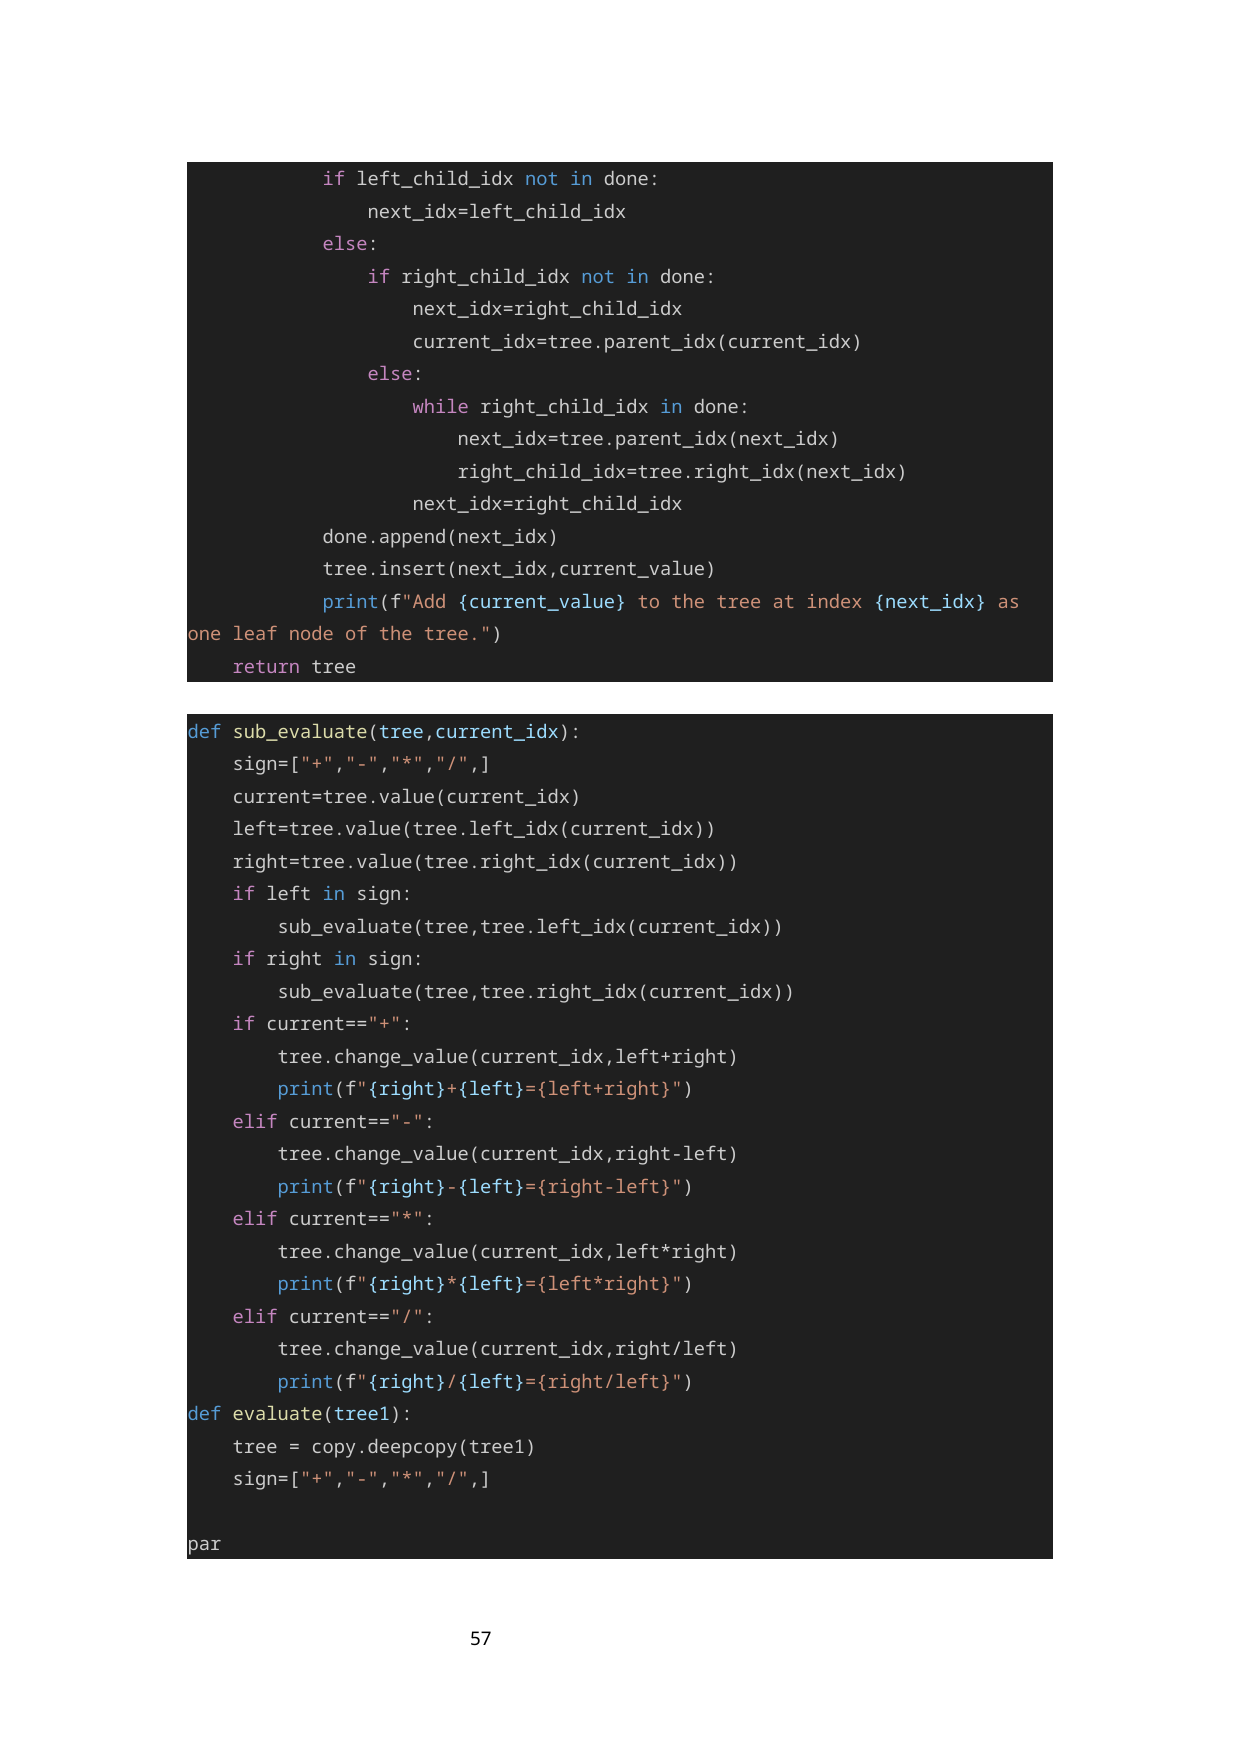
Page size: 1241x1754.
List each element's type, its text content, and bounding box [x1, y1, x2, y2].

text print(f"{right}*{left}={left*right}") [187, 1267, 1053, 1299]
text print(f"{right}/{left}={right/left}") [187, 1364, 1053, 1397]
text elif current=="*": [187, 1202, 1053, 1234]
text next_idx=right_child_idx [187, 292, 1053, 324]
text current=tree.value(current_idx) [187, 779, 1053, 812]
text elif current=="-": [187, 1104, 1053, 1137]
text right=tree.value(tree.right_idx(current_idx)) [187, 844, 1053, 877]
text tree.change_value(current_idx,left*right) [187, 1234, 1053, 1267]
text elif current=="/": [187, 1299, 1053, 1332]
text if current=="+": [187, 1007, 1053, 1039]
text print(f"{right}+{left}={left+right}") [187, 1072, 1053, 1104]
text def evaluate(tree1): [187, 1397, 1053, 1429]
text return tree [187, 649, 1053, 682]
text sign=["+","-","*","/",] [187, 1462, 1053, 1494]
text sign=["+","-","*","/",] [187, 747, 1053, 779]
text sub_evaluate(tree,tree.right_idx(current_idx)) [187, 974, 1053, 1007]
text current_idx=tree.parent_idx(current_idx) [187, 324, 1053, 357]
text next_idx=left_child_idx [187, 194, 1053, 227]
text done.append(next_idx) [187, 519, 1053, 552]
text if right_child_idx not in done: [187, 259, 1053, 292]
text else: [187, 357, 1053, 389]
text print(f"{right}-{left}={right-left}") [187, 1169, 1053, 1202]
text else: [187, 227, 1053, 259]
text tree.change_value(current_idx,right/left) [187, 1332, 1053, 1364]
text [187, 1494, 1053, 1559]
text sub_evaluate(tree,tree.left_idx(current_idx)) [187, 909, 1053, 942]
text next_idx=right_child_idx [187, 487, 1053, 519]
text next_idx=tree.parent_idx(next_idx) [187, 422, 1053, 454]
text right_child_idx=tree.right_idx(next_idx) [187, 454, 1053, 487]
text if left_child_idx not in done: [187, 162, 1053, 194]
text while right_child_idx in done: [187, 389, 1053, 422]
text left=tree.value(tree.left_idx(current_idx)) [187, 812, 1053, 844]
text if right in sign: [187, 942, 1053, 974]
text tree = copy.deepcopy(tree1) [187, 1429, 1053, 1462]
text if left in sign: [187, 877, 1053, 909]
text tree.insert(next_idx,current_value) [187, 552, 1053, 584]
text def sub_evaluate(tree,current_idx): [187, 714, 1053, 747]
text tree.change_value(current_idx,right-left) [187, 1137, 1053, 1169]
text print(f"Add {current_value} to the tree at index {next_idx} as one leaf node of the tree.") [187, 584, 1053, 649]
text tree.change_value(current_idx,left+right) [187, 1039, 1053, 1072]
